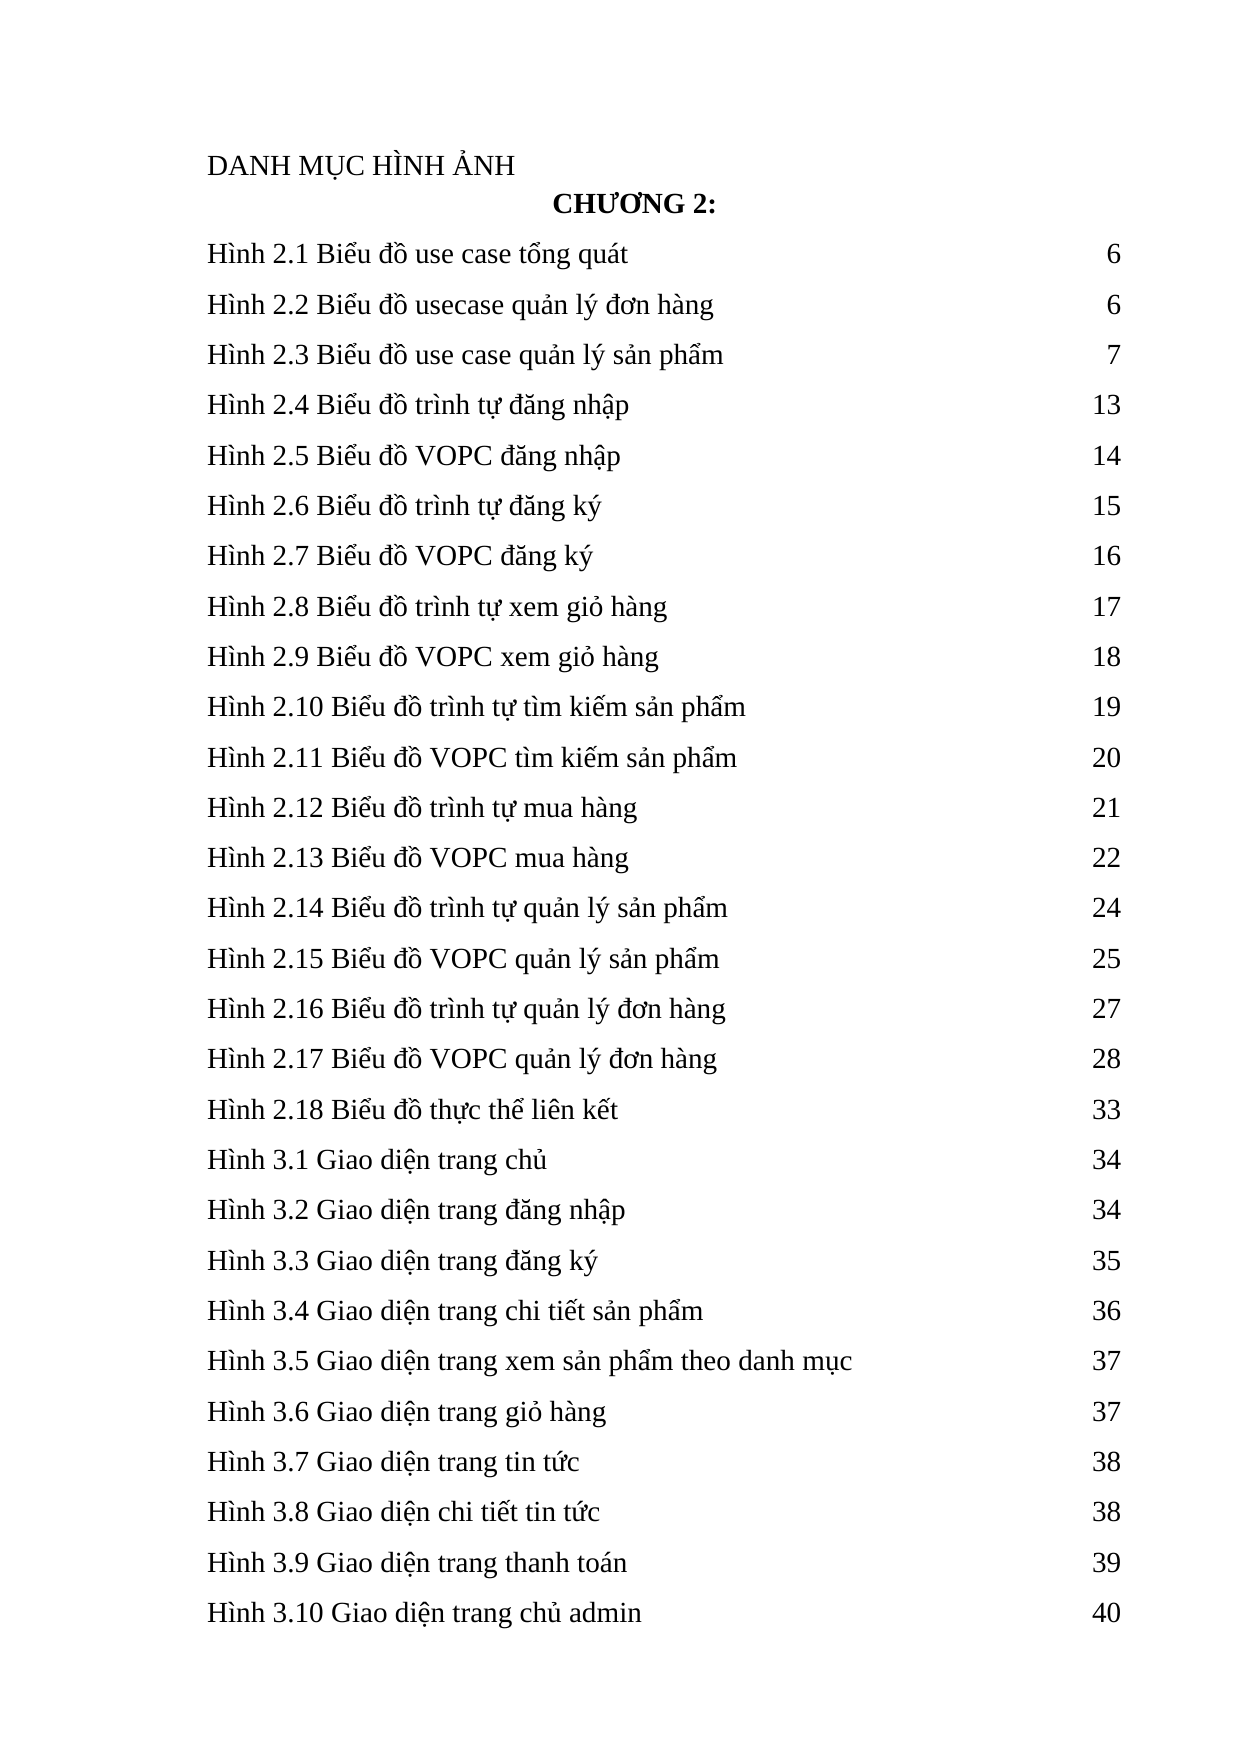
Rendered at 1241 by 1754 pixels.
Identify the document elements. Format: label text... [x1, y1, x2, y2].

text DANH MỤC HÌNH ẢNH [207, 148, 1122, 181]
